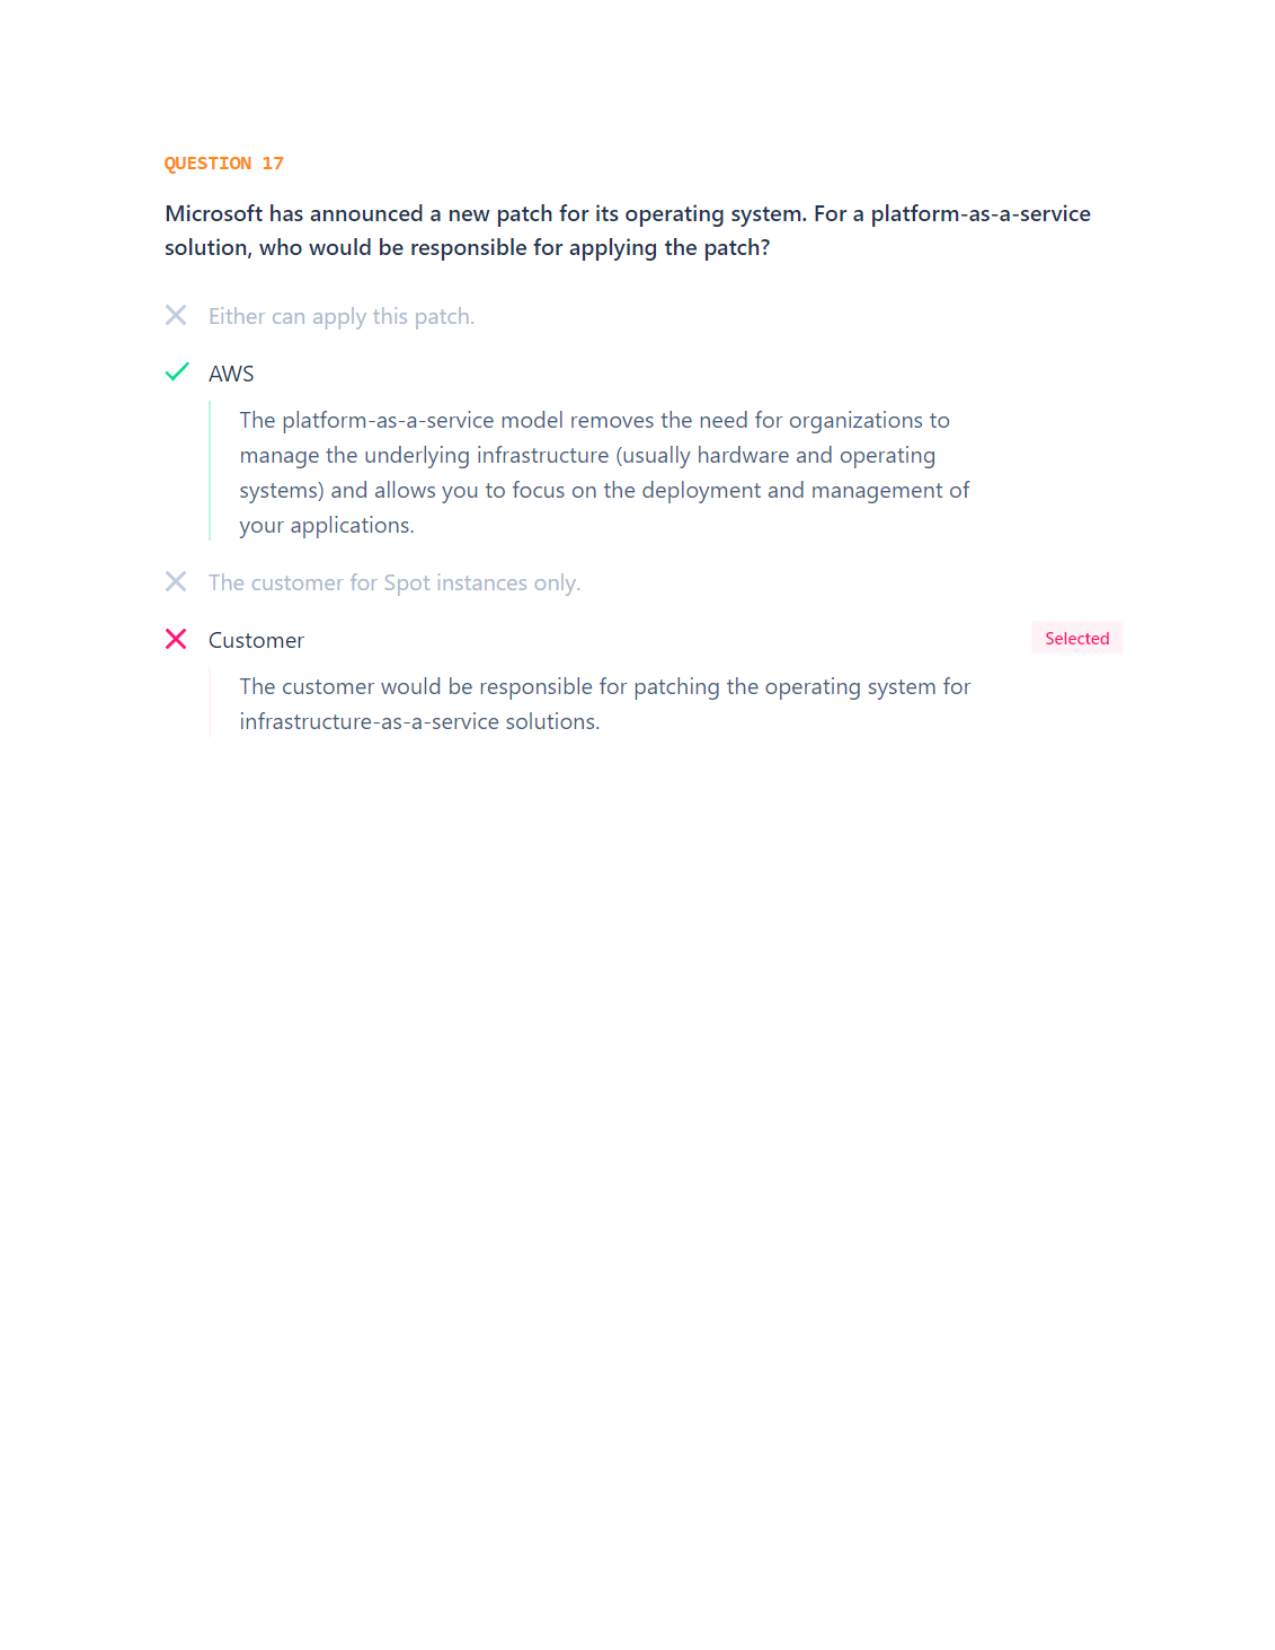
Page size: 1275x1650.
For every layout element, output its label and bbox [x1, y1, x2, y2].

picture [150, 150, 1125, 754]
